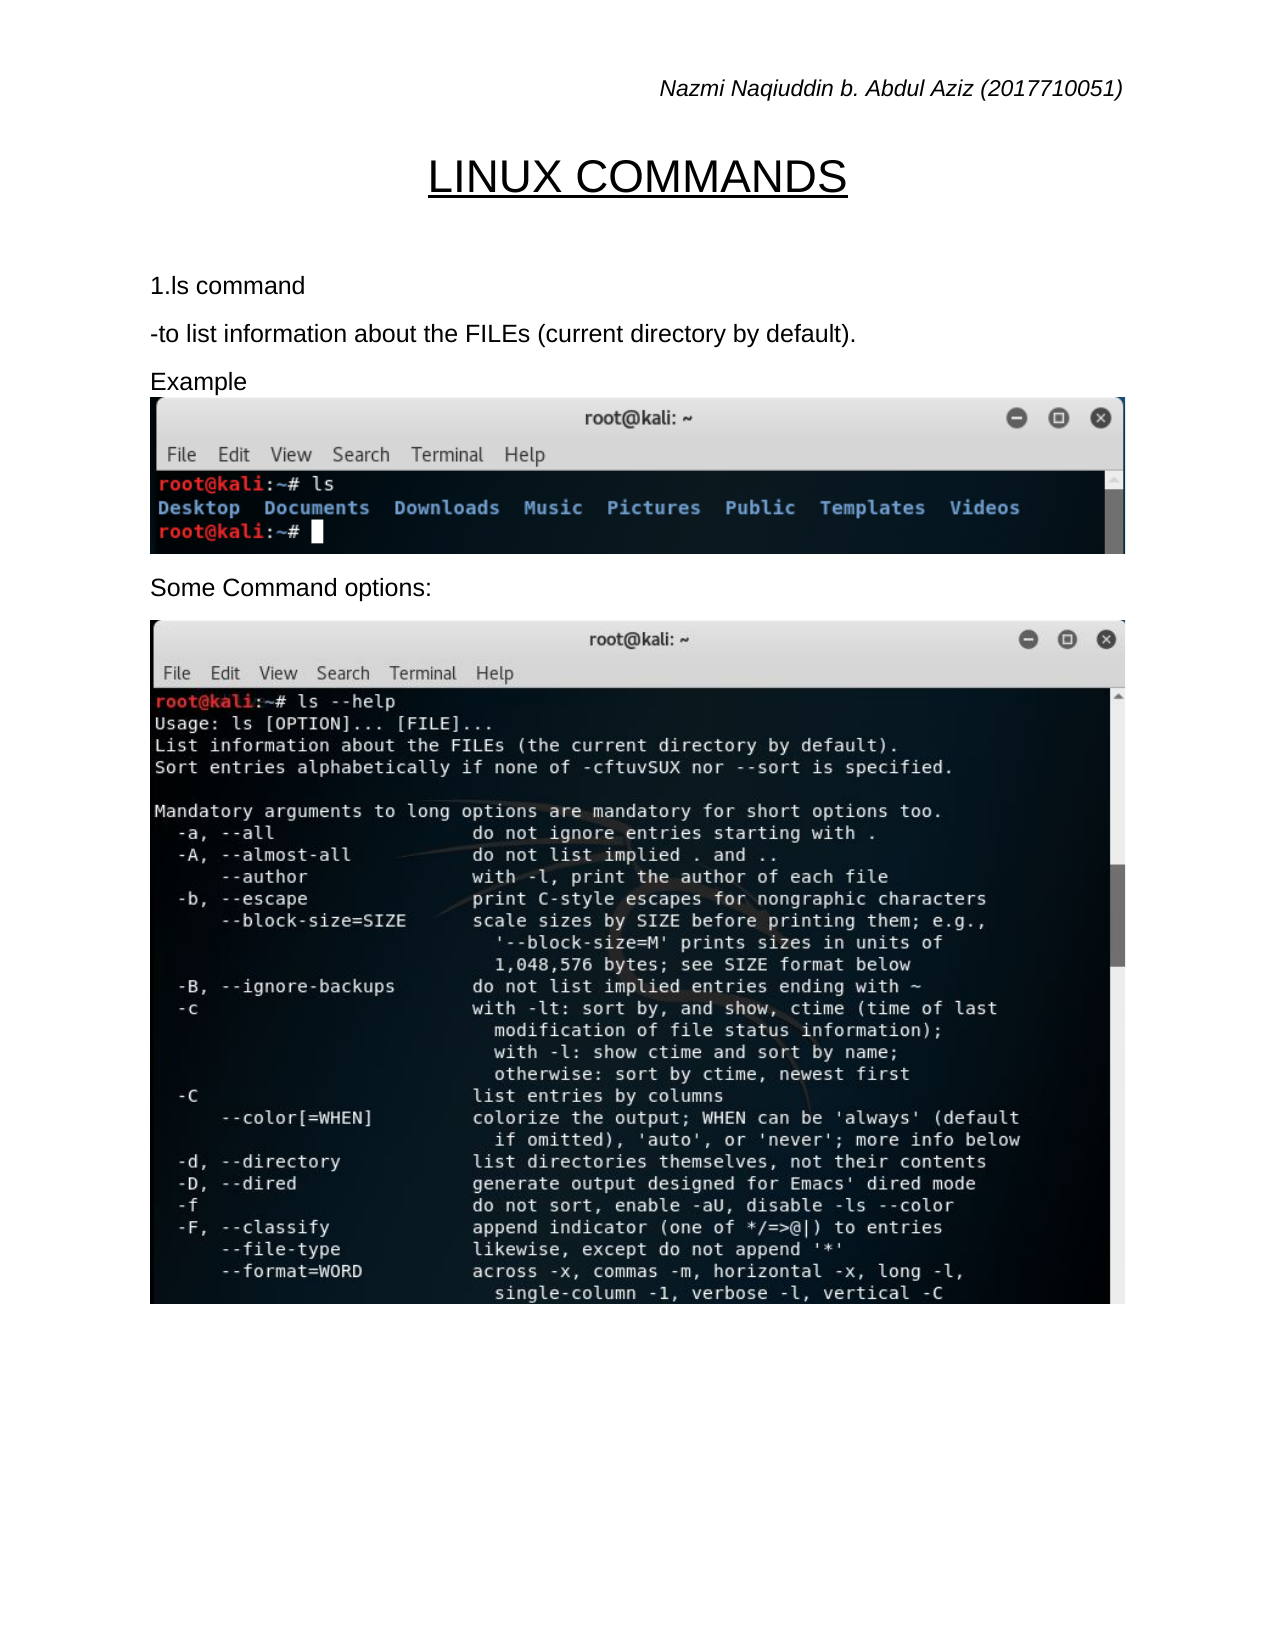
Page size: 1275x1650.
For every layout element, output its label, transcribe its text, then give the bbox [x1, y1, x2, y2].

text LINUX COMMANDS [150, 150, 1125, 203]
picture [150, 620, 1125, 1304]
text 1.ls command [150, 271, 1125, 300]
text Example [150, 367, 1125, 397]
picture [150, 397, 1125, 554]
text Some Command options: [150, 573, 1125, 601]
text -to list information about the FILEs (current directory by default). [150, 319, 1125, 348]
